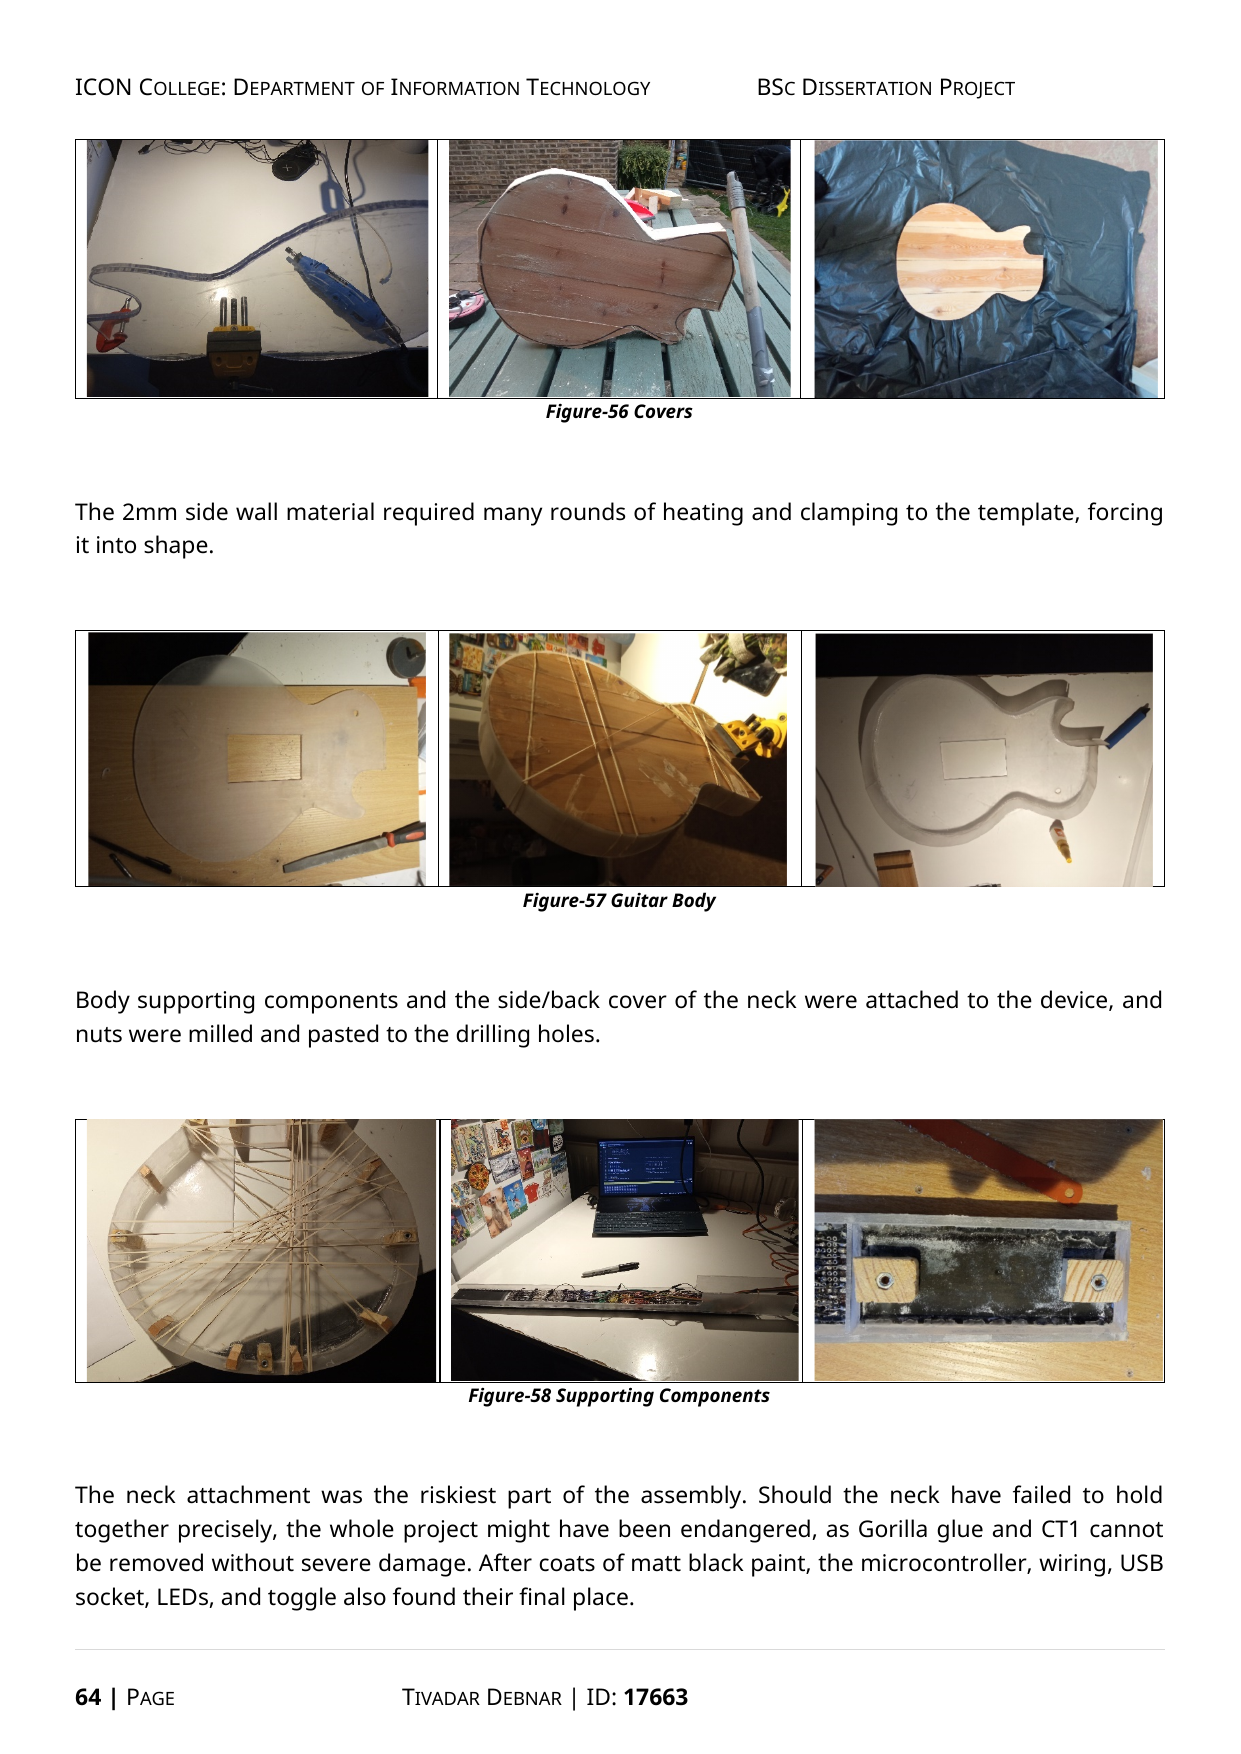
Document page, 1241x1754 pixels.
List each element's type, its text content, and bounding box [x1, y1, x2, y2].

picture [816, 634, 1153, 887]
table_header [76, 1120, 86, 1382]
text Figure-58 Supporting Components [75, 1383, 1165, 1408]
table_header [1158, 140, 1164, 398]
table_header [438, 140, 800, 398]
table_header [441, 1120, 802, 1382]
text The neck attachment was the riskiest part of the assembly. Should the neck have failed to hold together precisely, the whole project might have been endangered, as Gorilla glue and CT1 cannot be removed without severe damage. After coats of matt black paint, the microcontroller, wiring, USB socket, LEDs, and toggle also found their final place. [75, 1479, 1165, 1612]
table_header [76, 631, 438, 886]
table_header [802, 631, 1164, 886]
picture [815, 1120, 1163, 1381]
table_header [439, 631, 801, 886]
picture [815, 141, 1158, 398]
picture [449, 140, 791, 397]
text Figure-57 Guitar Body [75, 887, 1165, 913]
picture [451, 1119, 799, 1381]
text Figure-56 Covers [75, 399, 1165, 424]
table_header [76, 140, 437, 398]
text Body supporting components and the side/back cover of the neck were attached to the device, and nuts were milled and pasted to the drilling holes. [75, 984, 1165, 1049]
picture [450, 634, 787, 886]
table_header [801, 140, 814, 398]
picture [86, 1119, 437, 1382]
picture [86, 140, 429, 397]
picture [89, 633, 426, 886]
text The 2mm side wall material required many rounds of heating and clamping to the template, forcing it into shape. [75, 495, 1165, 560]
table_header [803, 1120, 1164, 1382]
